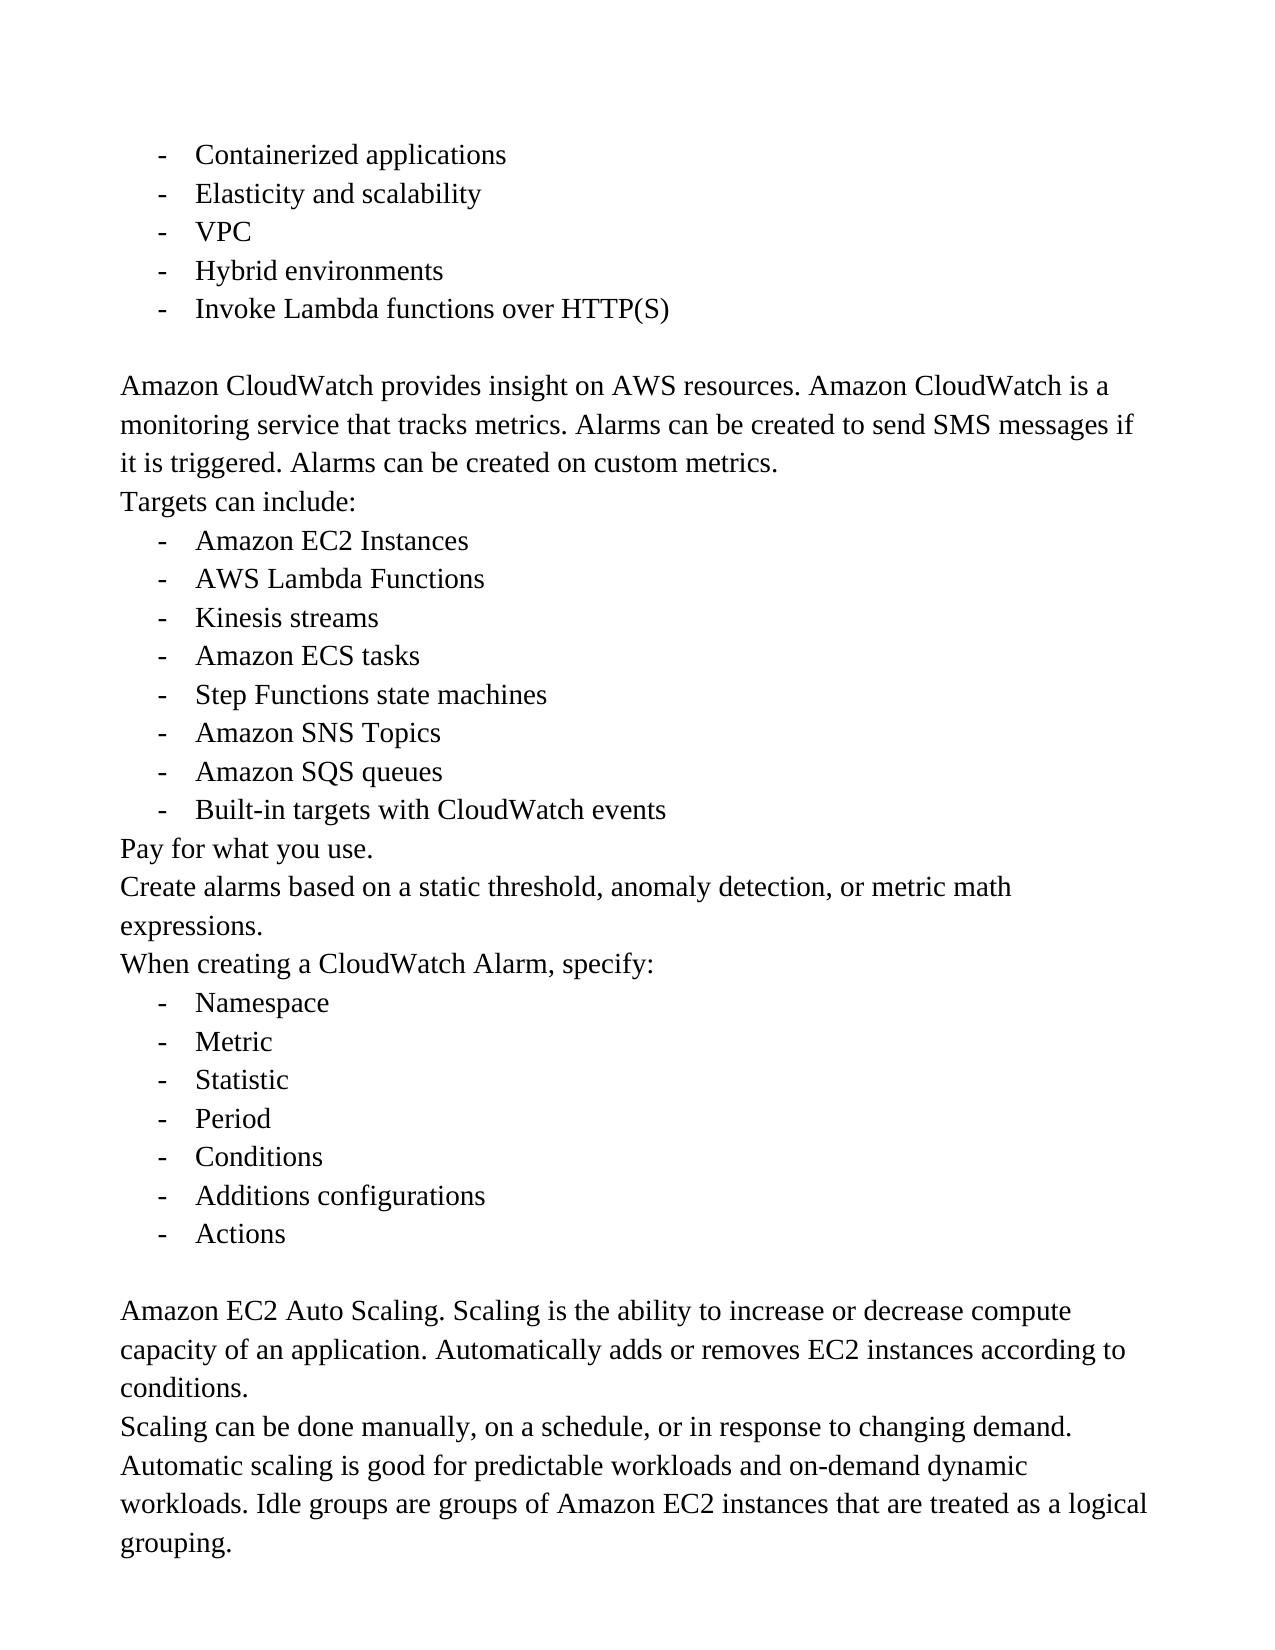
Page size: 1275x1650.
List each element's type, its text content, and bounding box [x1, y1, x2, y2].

list Amazon SNS Topics [157, 715, 1155, 749]
list Period [157, 1101, 1155, 1134]
text Create alarms based on a static threshold, anomaly detection, or metric math expressions. [120, 869, 1155, 942]
list Hybrid environments [157, 253, 1155, 286]
text Scaling can be done manually, on a schedule, or in response to changing demand. [120, 1409, 1155, 1443]
text Amazon EC2 Auto Scaling. Scaling is the ability to increase or decrease compute capacity of an application. Automatically adds or removes EC2 instances according to conditions. [120, 1293, 1155, 1404]
list Containerized applications [157, 137, 1155, 171]
text Pay for what you use. [120, 831, 1155, 864]
list Kinesis streams [157, 600, 1155, 633]
list Built-in targets with CloudWatch events [157, 792, 1155, 826]
list Statistic [157, 1062, 1155, 1096]
text Amazon CloudWatch provides insight on AWS resources. Amazon CloudWatch is a monitoring service that tracks metrics. Alarms can be created to send SMS messages if it is triggered. Alarms can be created on custom metrics. [120, 368, 1155, 479]
list Invoke Lambda functions over HTTP(S) [157, 291, 1155, 325]
text Automatic scaling is good for predictable workloads and on-demand dynamic workloads. Idle groups are groups of Amazon EC2 instances that are treated as a logical grouping. [120, 1448, 1155, 1558]
list Step Functions state machines [157, 677, 1155, 710]
list Amazon SQS queues [157, 754, 1155, 787]
list Amazon ECS tasks [157, 638, 1155, 672]
list Namespace [157, 985, 1155, 1019]
list Conditions [157, 1139, 1155, 1173]
list Metric [157, 1024, 1155, 1057]
list Amazon EC2 Instances [157, 523, 1155, 556]
list Actions [157, 1216, 1155, 1250]
list VPC [157, 214, 1155, 248]
text When creating a CloudWatch Alarm, specify: [120, 947, 1155, 980]
text Targets can include: [120, 484, 1155, 518]
list AWS Lambda Functions [157, 561, 1155, 595]
list Additions configurations [157, 1178, 1155, 1211]
list Elasticity and scalability [157, 176, 1155, 209]
